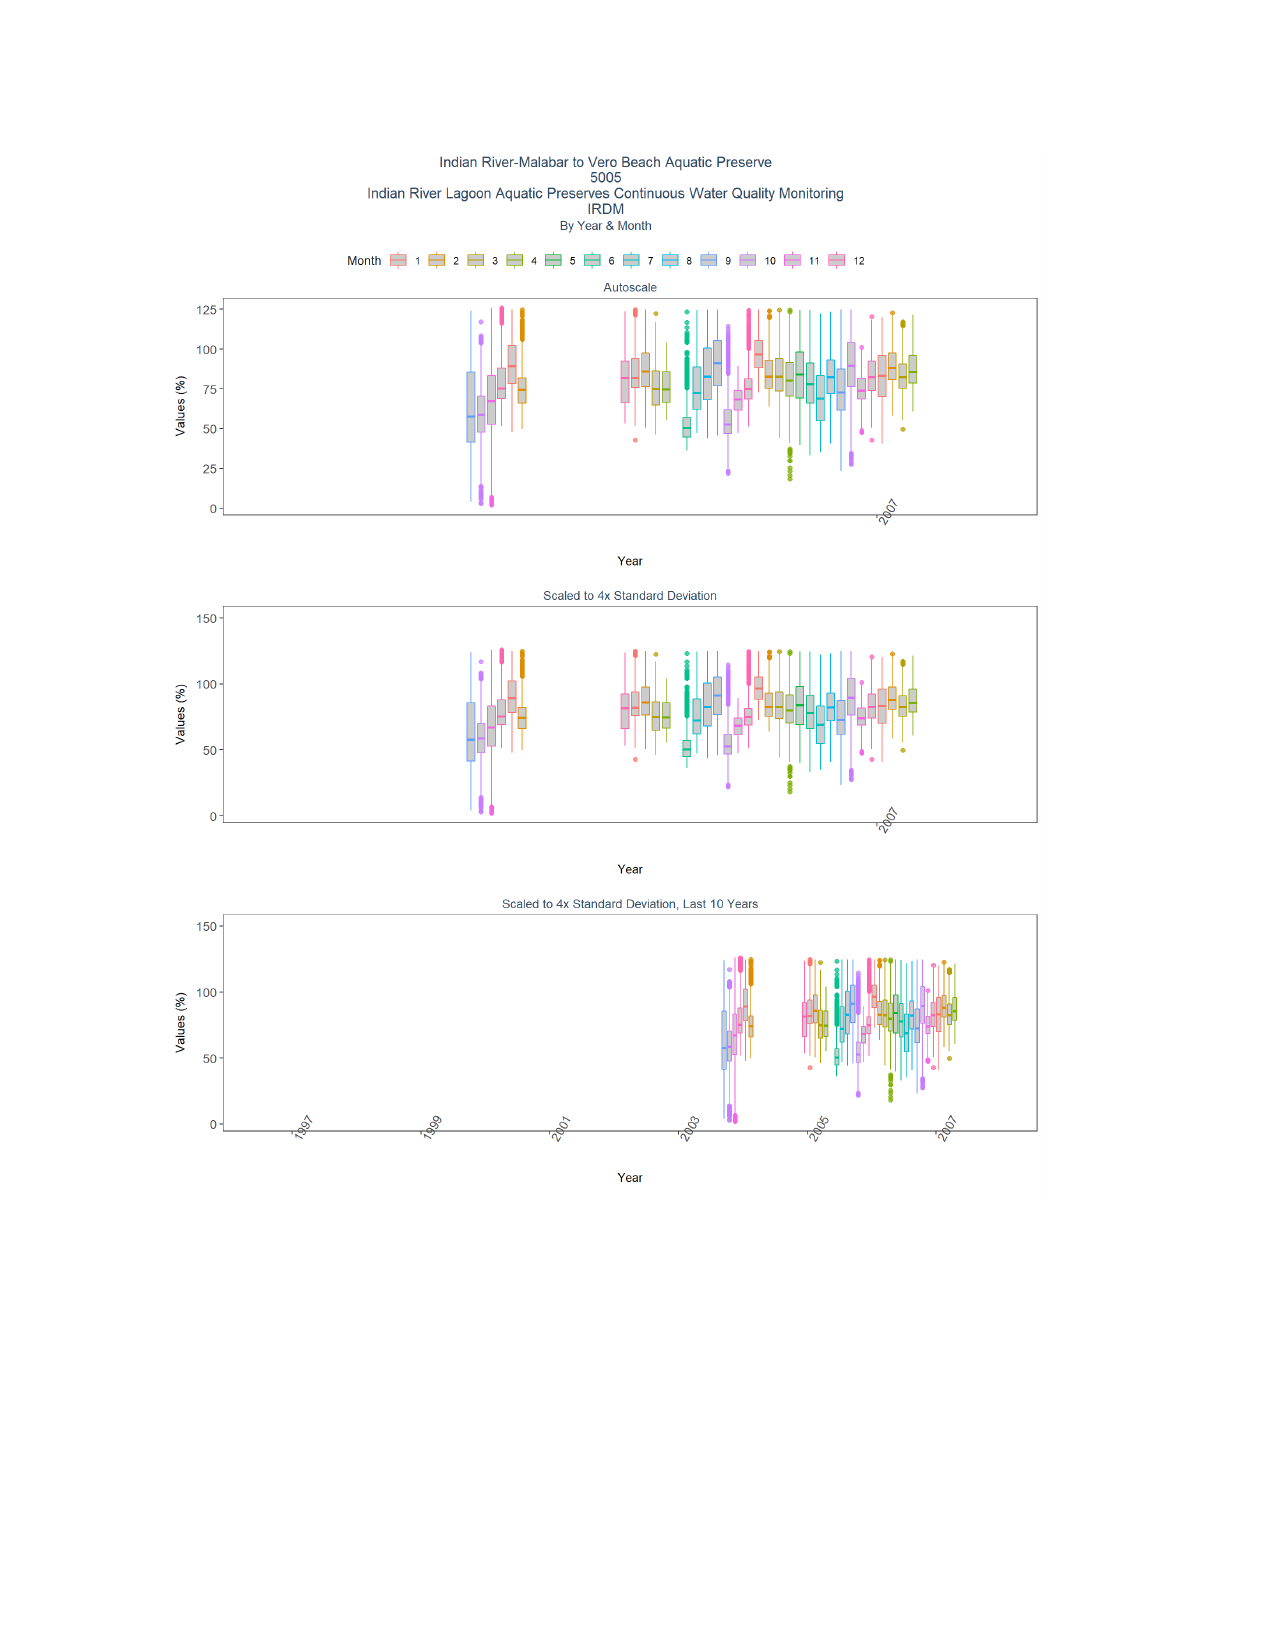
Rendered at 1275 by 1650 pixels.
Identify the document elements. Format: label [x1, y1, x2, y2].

picture [168, 150, 1044, 1200]
